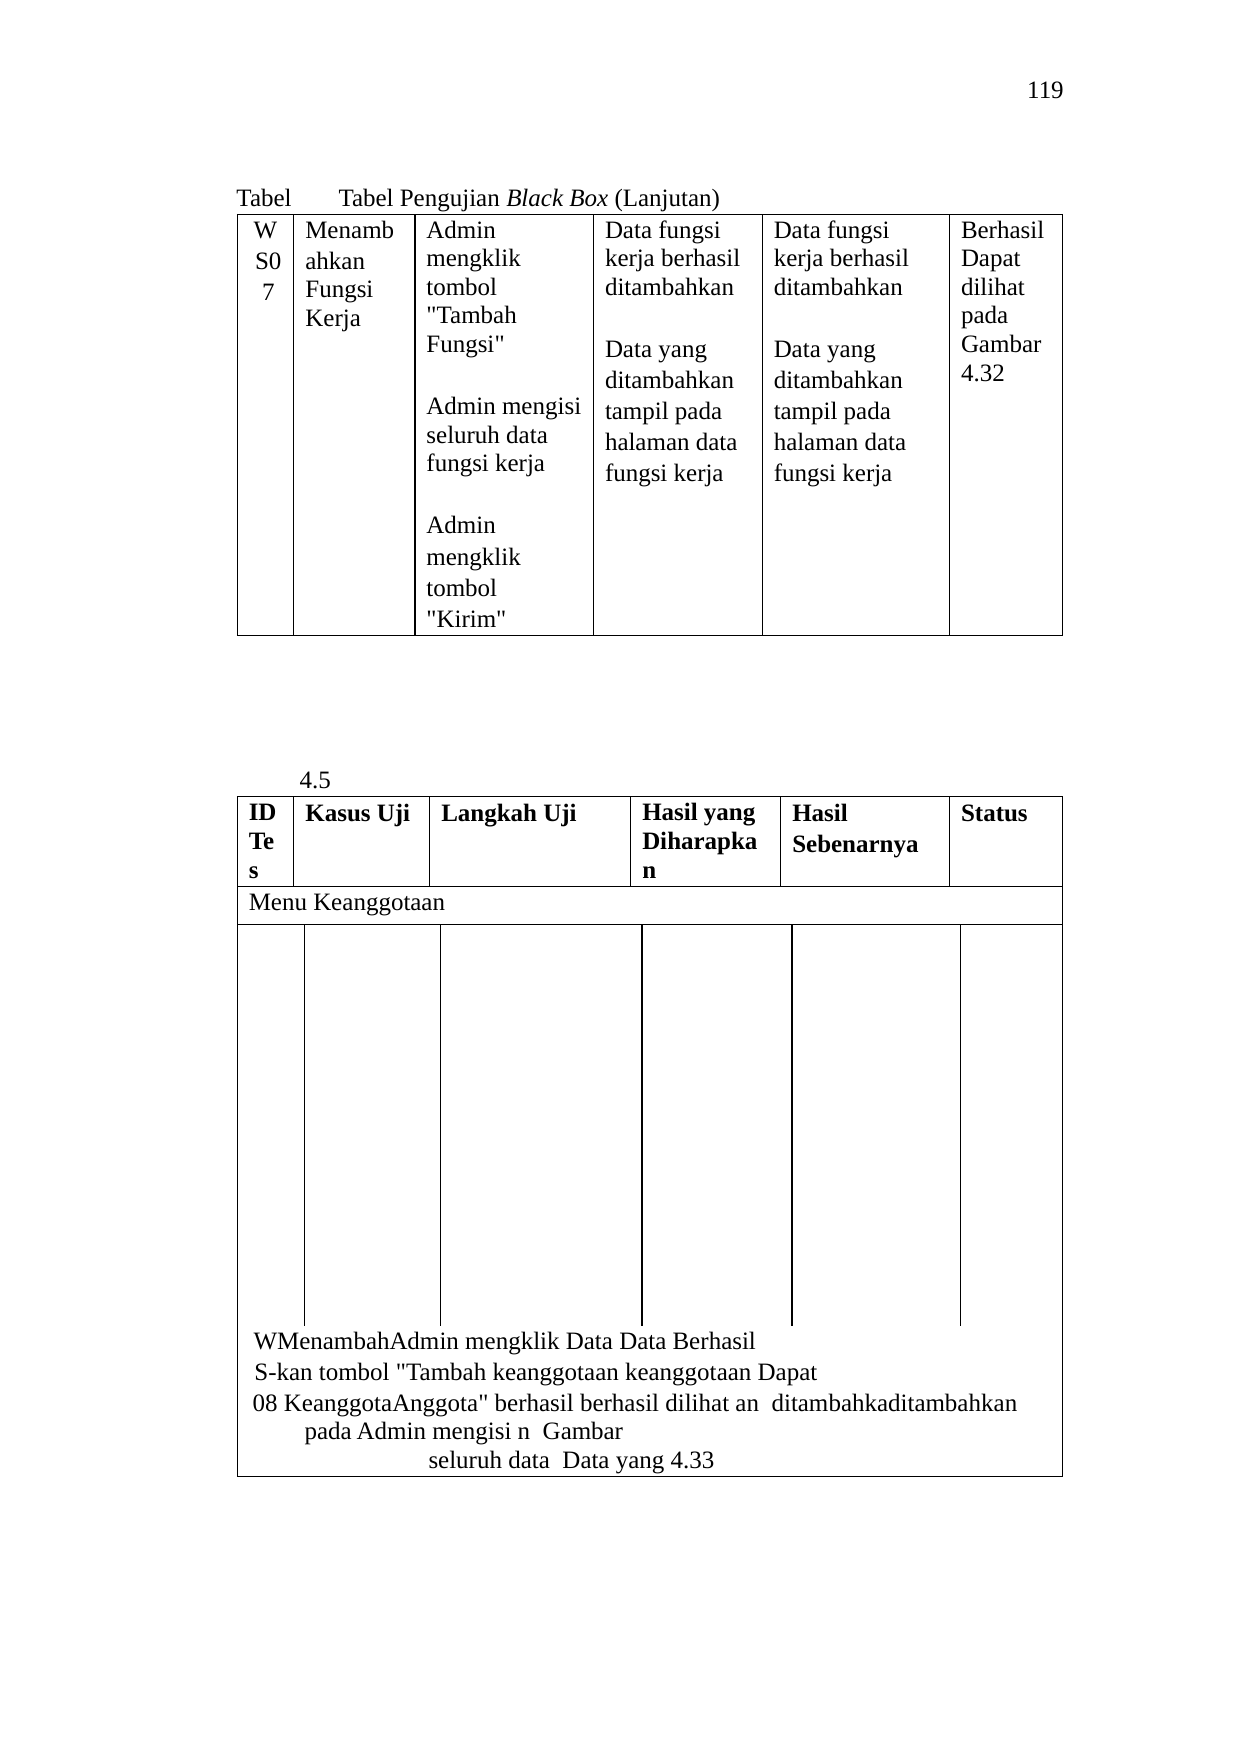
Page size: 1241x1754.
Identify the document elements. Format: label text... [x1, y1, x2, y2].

table_header Langkah Uji [430, 797, 630, 886]
table_cell Data fungsi kerja berhasil ditambahkan Data yang ditambahkan tampil pada halaman data fungsi kerja [594, 215, 762, 635]
table_cell Berhasil Dapat dilihat pada Gambar 4.32 [950, 215, 1062, 635]
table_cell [238, 925, 1062, 1476]
text 4.5 [299, 766, 541, 794]
table_header Status [950, 797, 1062, 886]
table_cell Menamb ahkan Fungsi Kerja [294, 215, 414, 635]
table_header Hasil Sebenarnya [781, 797, 949, 886]
table_header ID Te s [238, 797, 293, 886]
table_cell W S07 [238, 215, 293, 635]
table_header Kasus Uji [294, 797, 429, 886]
table_cell Menu Keanggotaan [238, 887, 1062, 924]
table_cell Admin mengklik tombol "Tambah Fungsi" Admin mengisi seluruh data fungsi kerja Admin mengklik tombol "Kirim" [416, 215, 593, 635]
table_header Hasil yang Diharapka n [631, 797, 780, 886]
table_cell Data fungsi kerja berhasil ditambahkan Data yang ditambahkan tampil pada halaman data fungsi kerja [763, 215, 949, 635]
